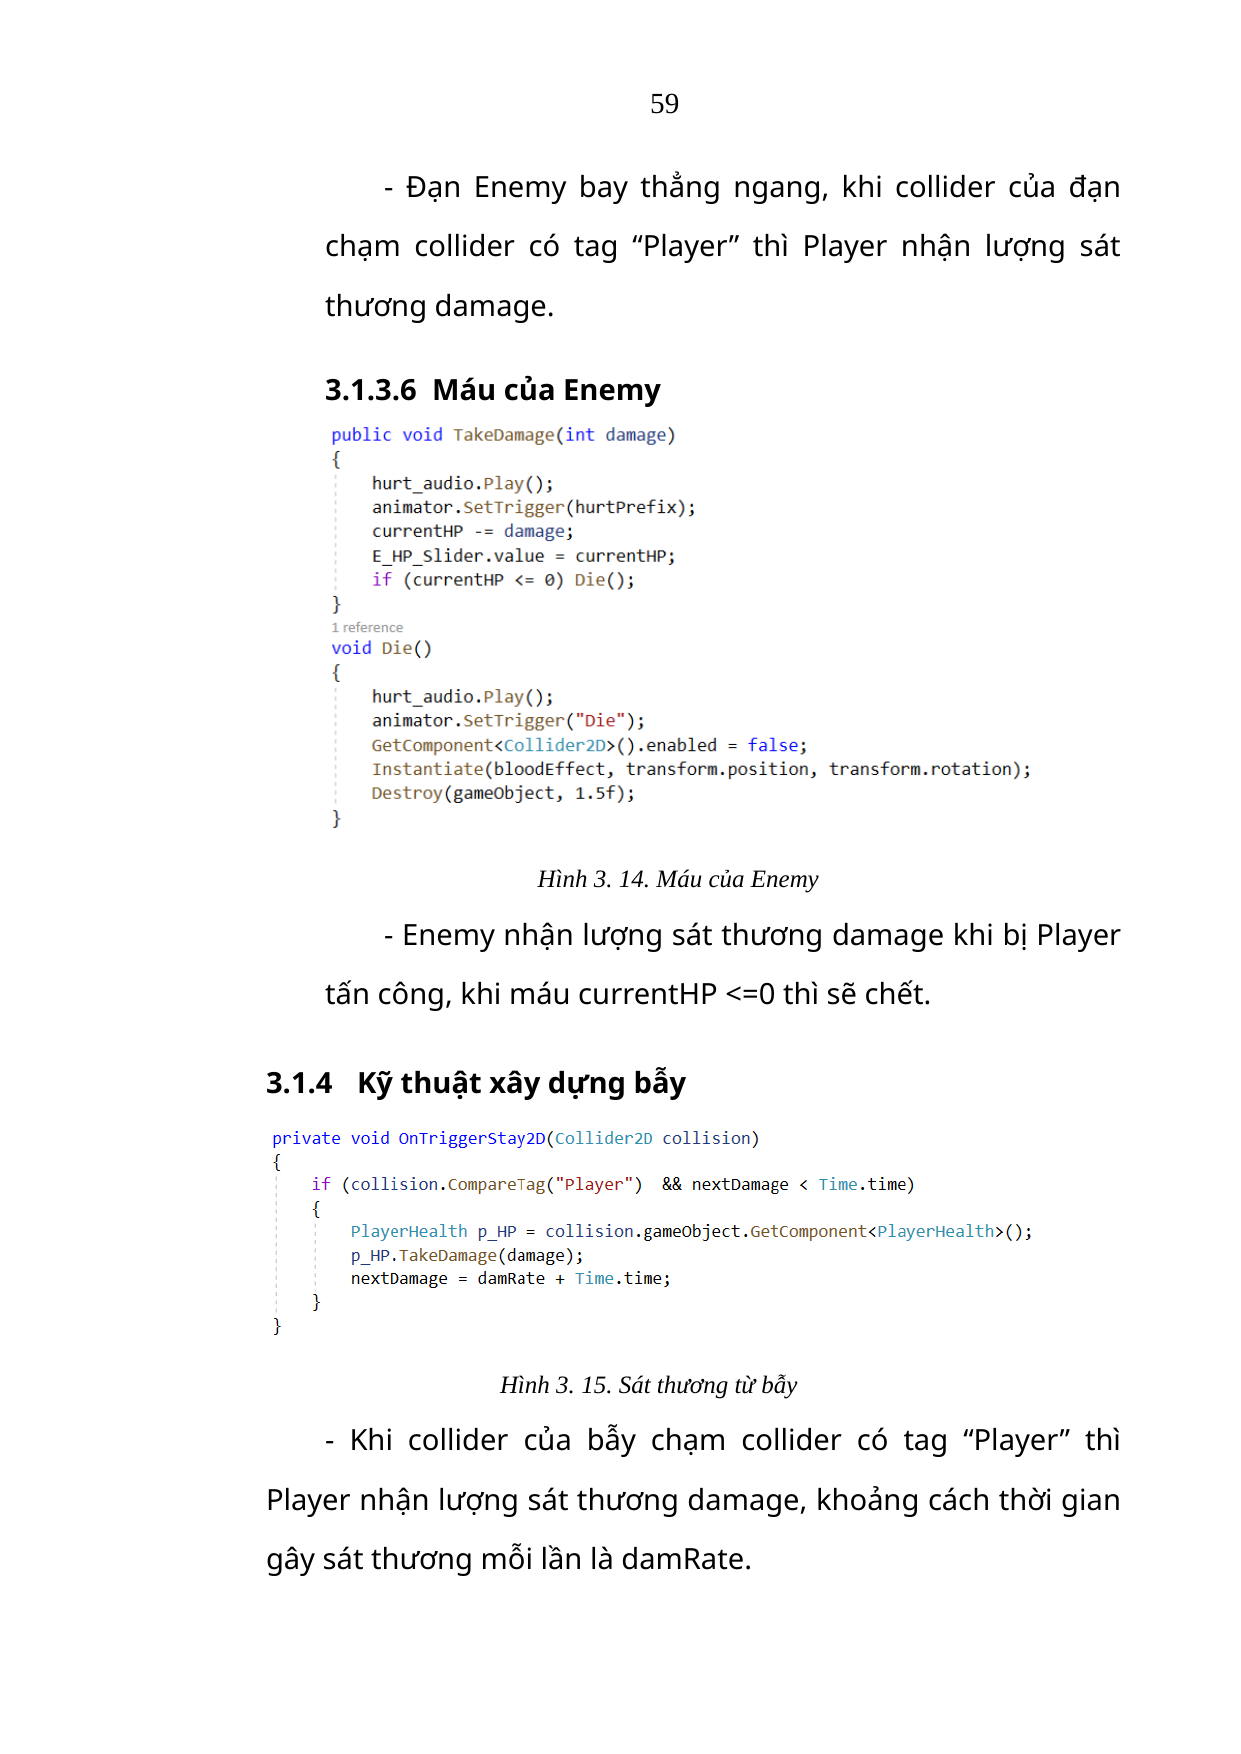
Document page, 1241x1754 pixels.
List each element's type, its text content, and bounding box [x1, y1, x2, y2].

text - Enemy nhận lượng sát thương damage khi bị Player tấn công, khi máu currentHP <=0 thì sẽ chết. [325, 914, 1122, 1013]
text Hình 3. 15. Sát thương từ bẫy [266, 1370, 1034, 1399]
subtitle Kỹ thuật xây dựng bẫy [266, 1062, 1122, 1102]
text - Khi collider của bẫy chạm collider có tag “Player” thì Player nhận lượng sát thương damage, khoảng cách thời gian gây sát thương mỗi lần là damRate. [266, 1420, 1122, 1578]
subtitle Máu của Enemy [325, 369, 1122, 409]
picture [325, 421, 1034, 833]
picture [265, 1126, 1034, 1338]
text - Đạn Enemy bay thẳng ngang, khi collider của đạn chạm collider có tag “Player” thì Player nhận lượng sát thương damage. [325, 166, 1122, 324]
text Hình 3. 14. Máu của Enemy [325, 864, 1034, 893]
